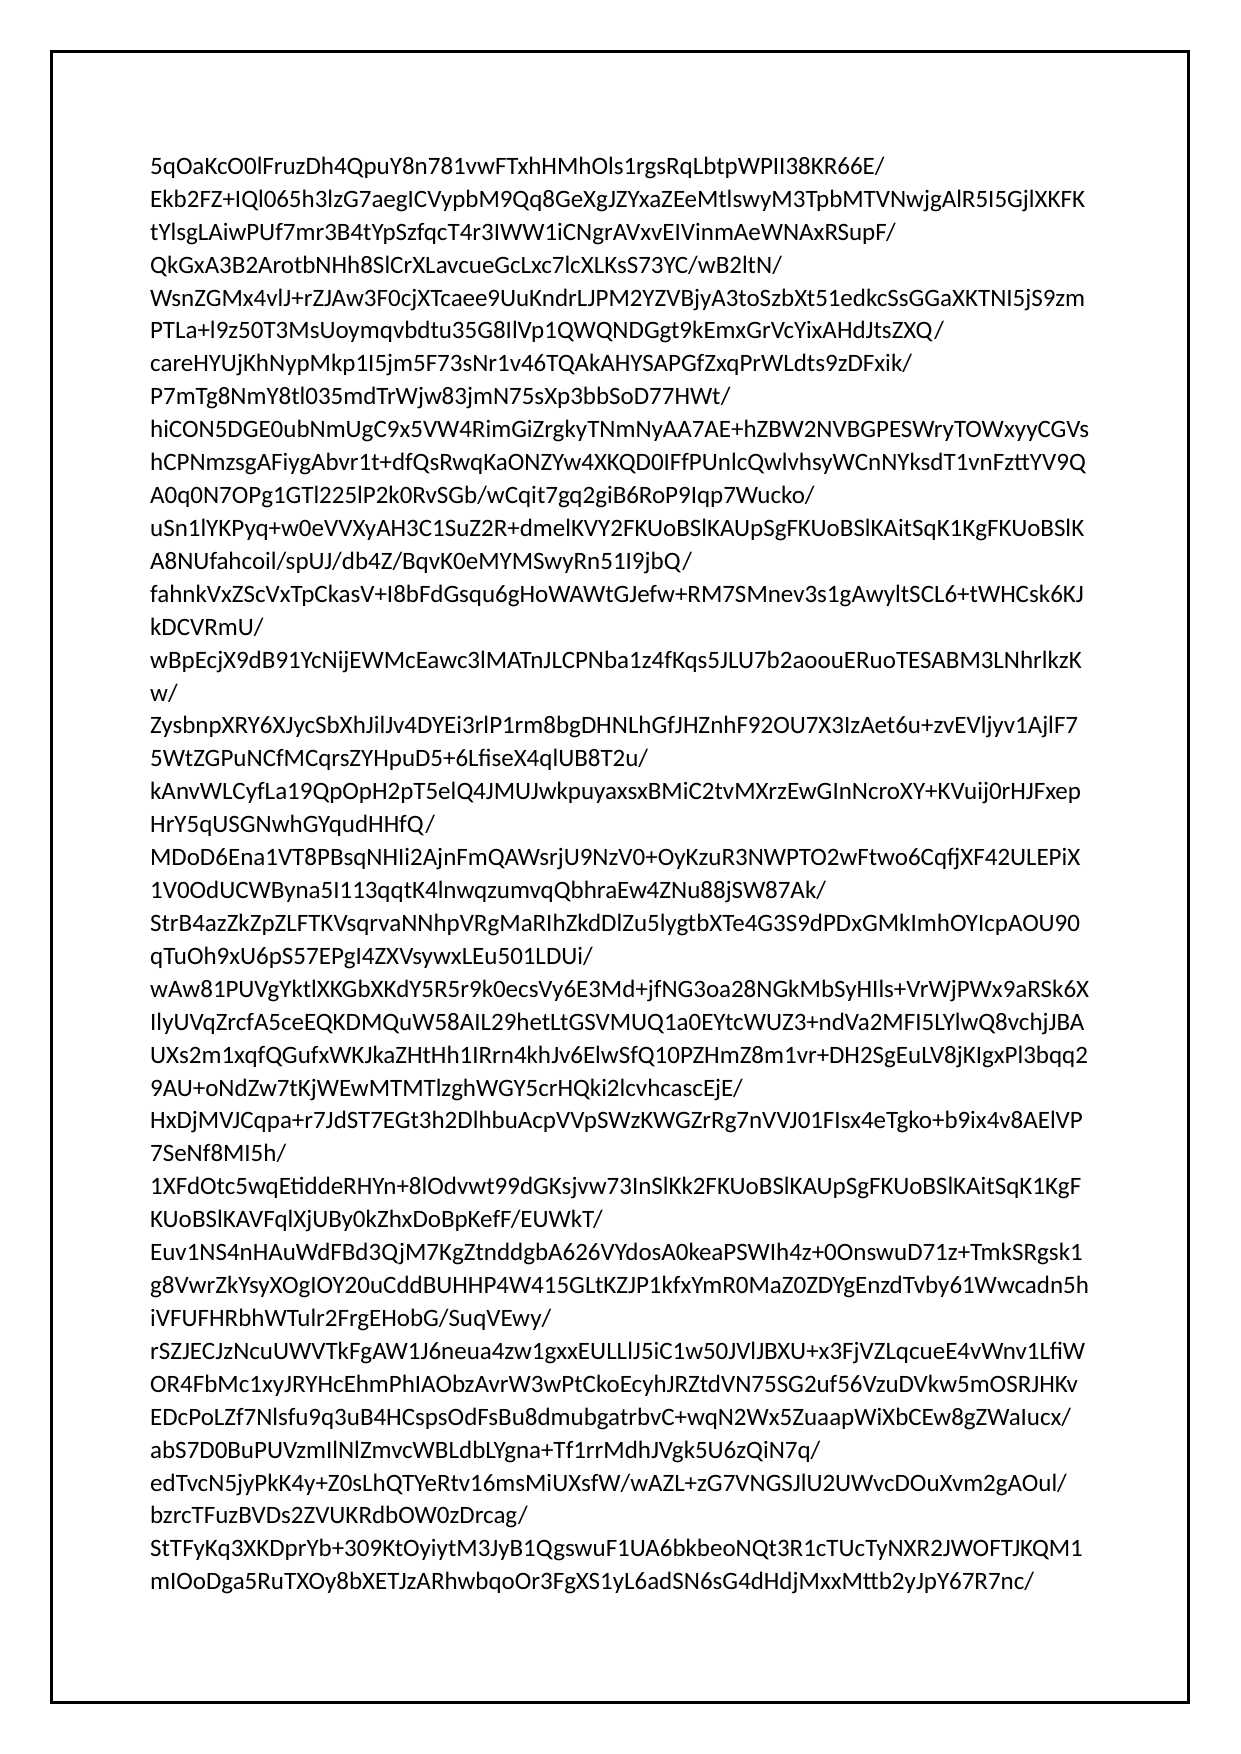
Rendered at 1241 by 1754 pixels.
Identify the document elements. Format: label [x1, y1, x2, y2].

text [150, 150, 1090, 1596]
